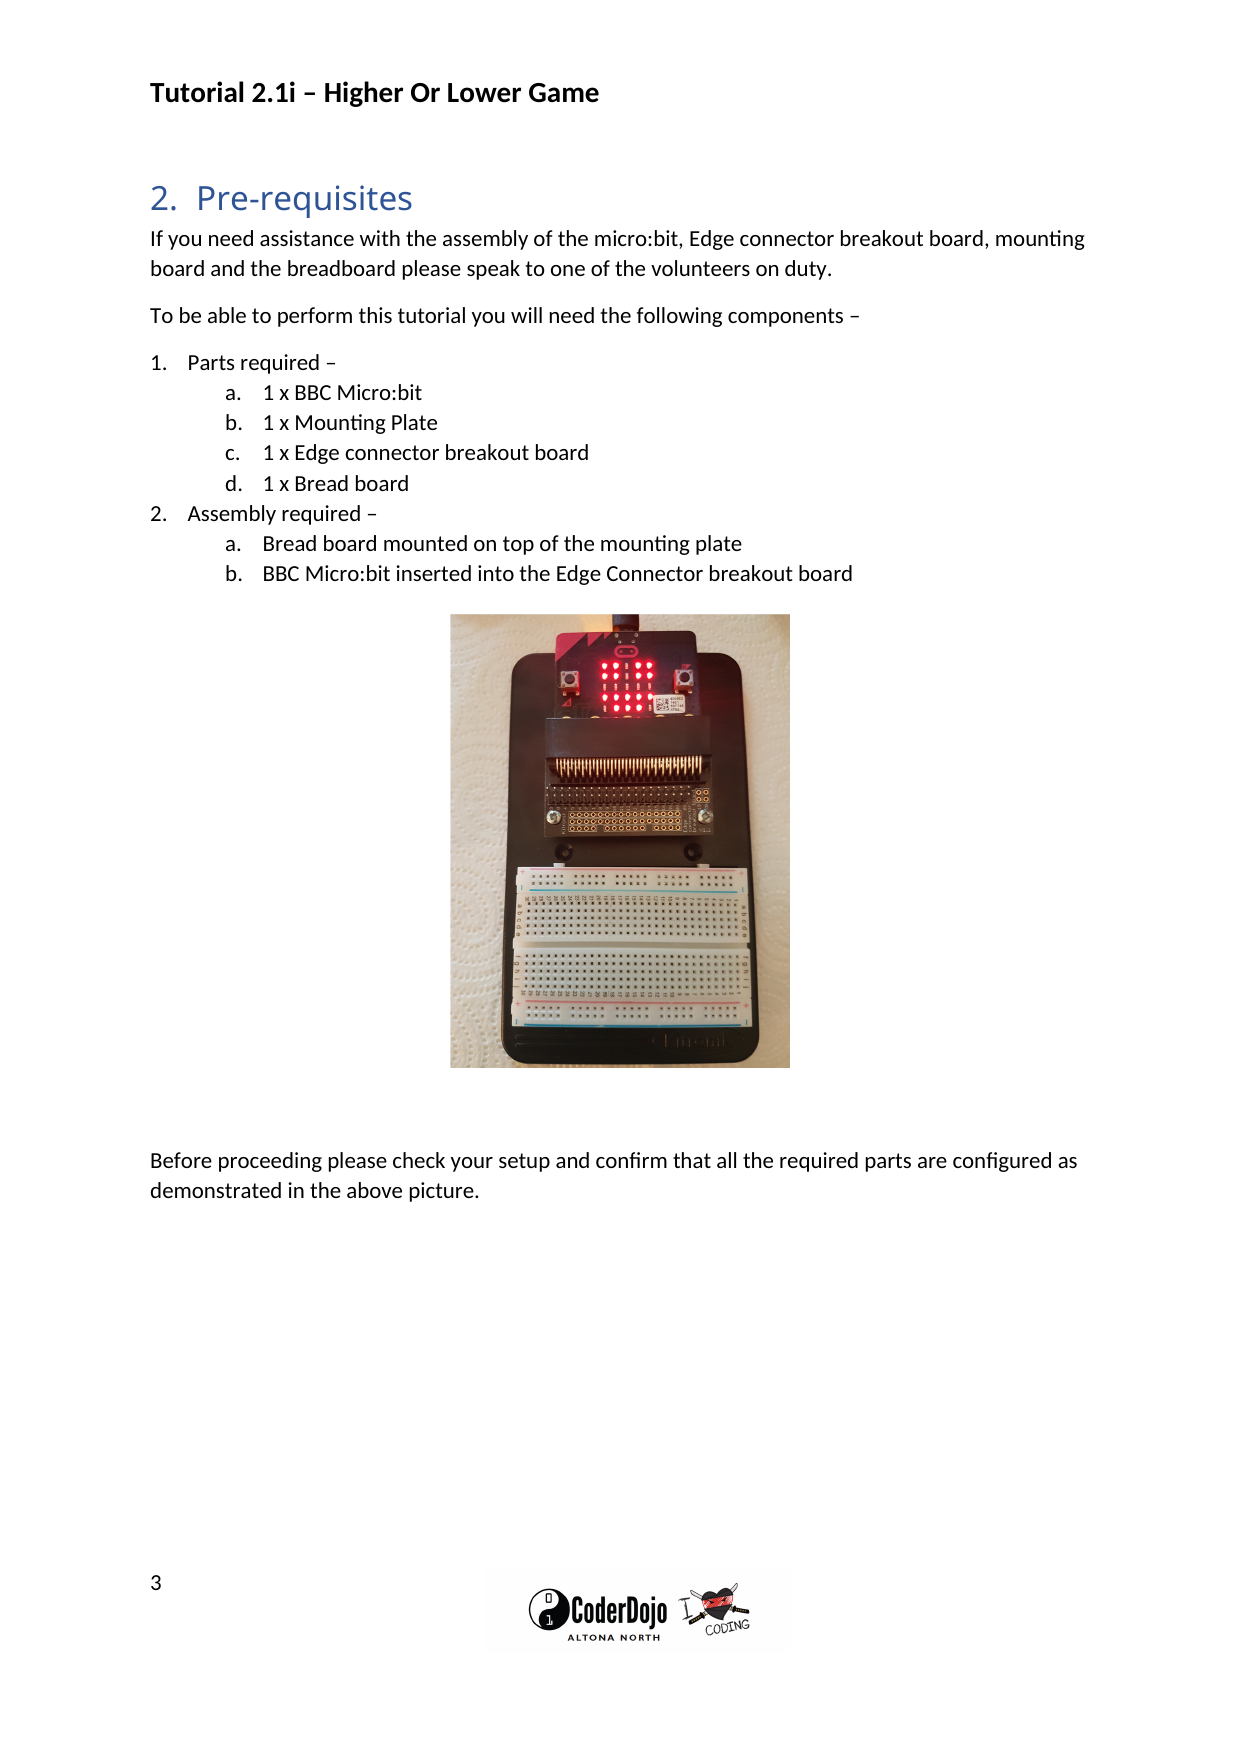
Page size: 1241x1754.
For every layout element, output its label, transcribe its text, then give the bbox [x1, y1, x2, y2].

text Before proceeding please check your setup and confirm that all the required parts are configured as demonstrated in the above picture. [150, 1146, 1090, 1204]
subtitle Pre-requisites [150, 175, 1090, 220]
list Parts required – [150, 348, 1090, 376]
list Bread board mounted on top of the mounting plate [225, 529, 1090, 557]
list 1 x Bread board [225, 469, 1090, 497]
picture [486, 1568, 792, 1653]
list 1 x Mounting Plate [225, 408, 1090, 436]
picture [451, 615, 790, 1067]
list 1 x Edge connector breakout board [225, 438, 1090, 467]
list 1 x BBC Micro:bit [225, 378, 1090, 406]
text If you need assistance with the assembly of the micro:bit, Edge connector breakout board, mounting board and the breadboard please speak to one of the volunteers on duty. [150, 224, 1090, 282]
list Assembly required – [150, 499, 1090, 527]
list BBC Micro:bit inserted into the Edge Connector breakout board [225, 559, 1090, 587]
text To be able to perform this tutorial you will need the following components – [150, 301, 1090, 329]
